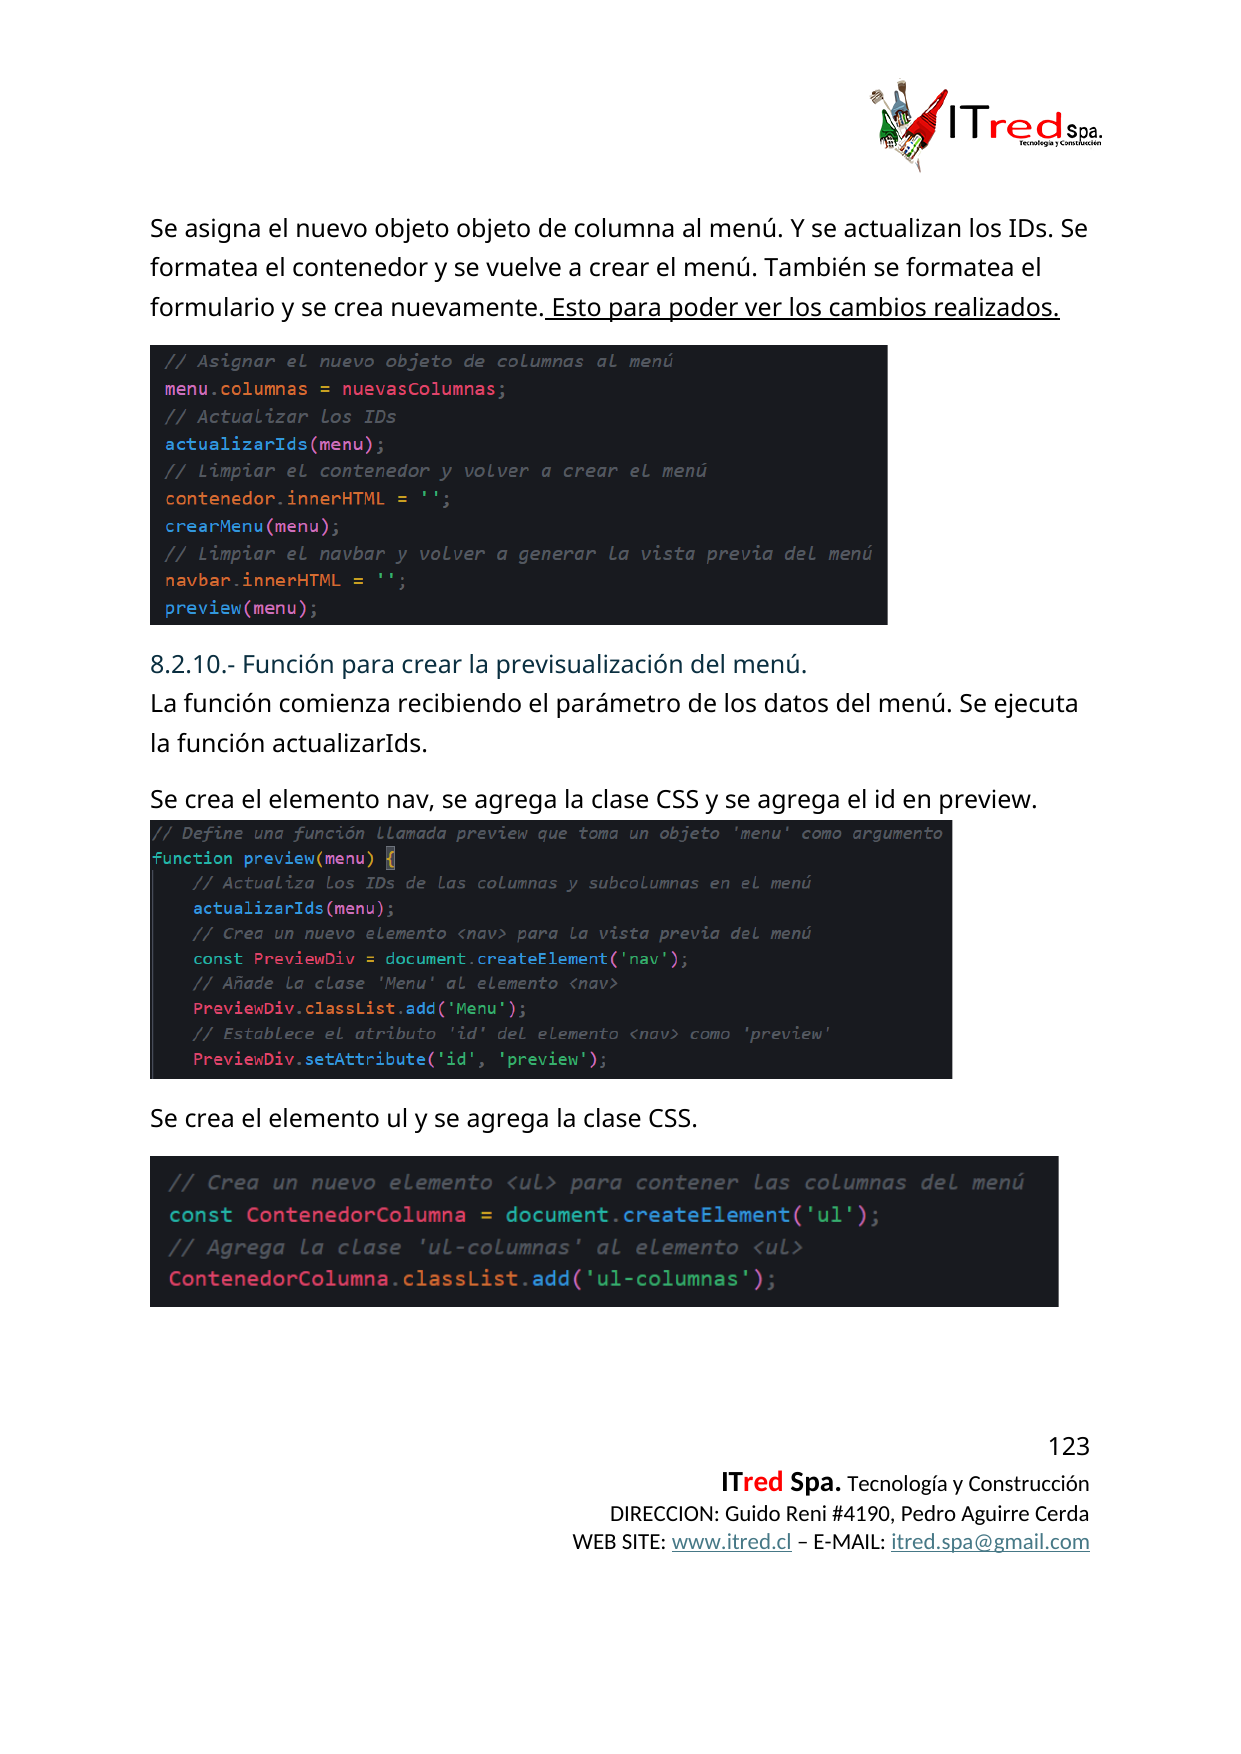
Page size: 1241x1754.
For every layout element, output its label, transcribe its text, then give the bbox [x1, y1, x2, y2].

text Se asigna el nuevo objeto objeto de columna al menú. Y se actualizan los IDs. Se formatea el contenedor y se vuelve a crear el menú. También se formatea el formulario y se crea nuevamente. Esto para poder ver los cambios realizados. [150, 211, 1090, 324]
text La función comienza recibiendo el parámetro de los datos del menú. Se ejecuta la función actualizarIds. [150, 686, 1090, 759]
subtitle 8.2.10.- Función para crear la previsualización del menú. [150, 646, 1090, 680]
picture [150, 1156, 1059, 1307]
picture [150, 345, 888, 625]
picture [150, 820, 953, 1079]
picture [868, 77, 1102, 174]
text Se crea el elemento ul y se agrega la clase CSS. [150, 1101, 1090, 1135]
